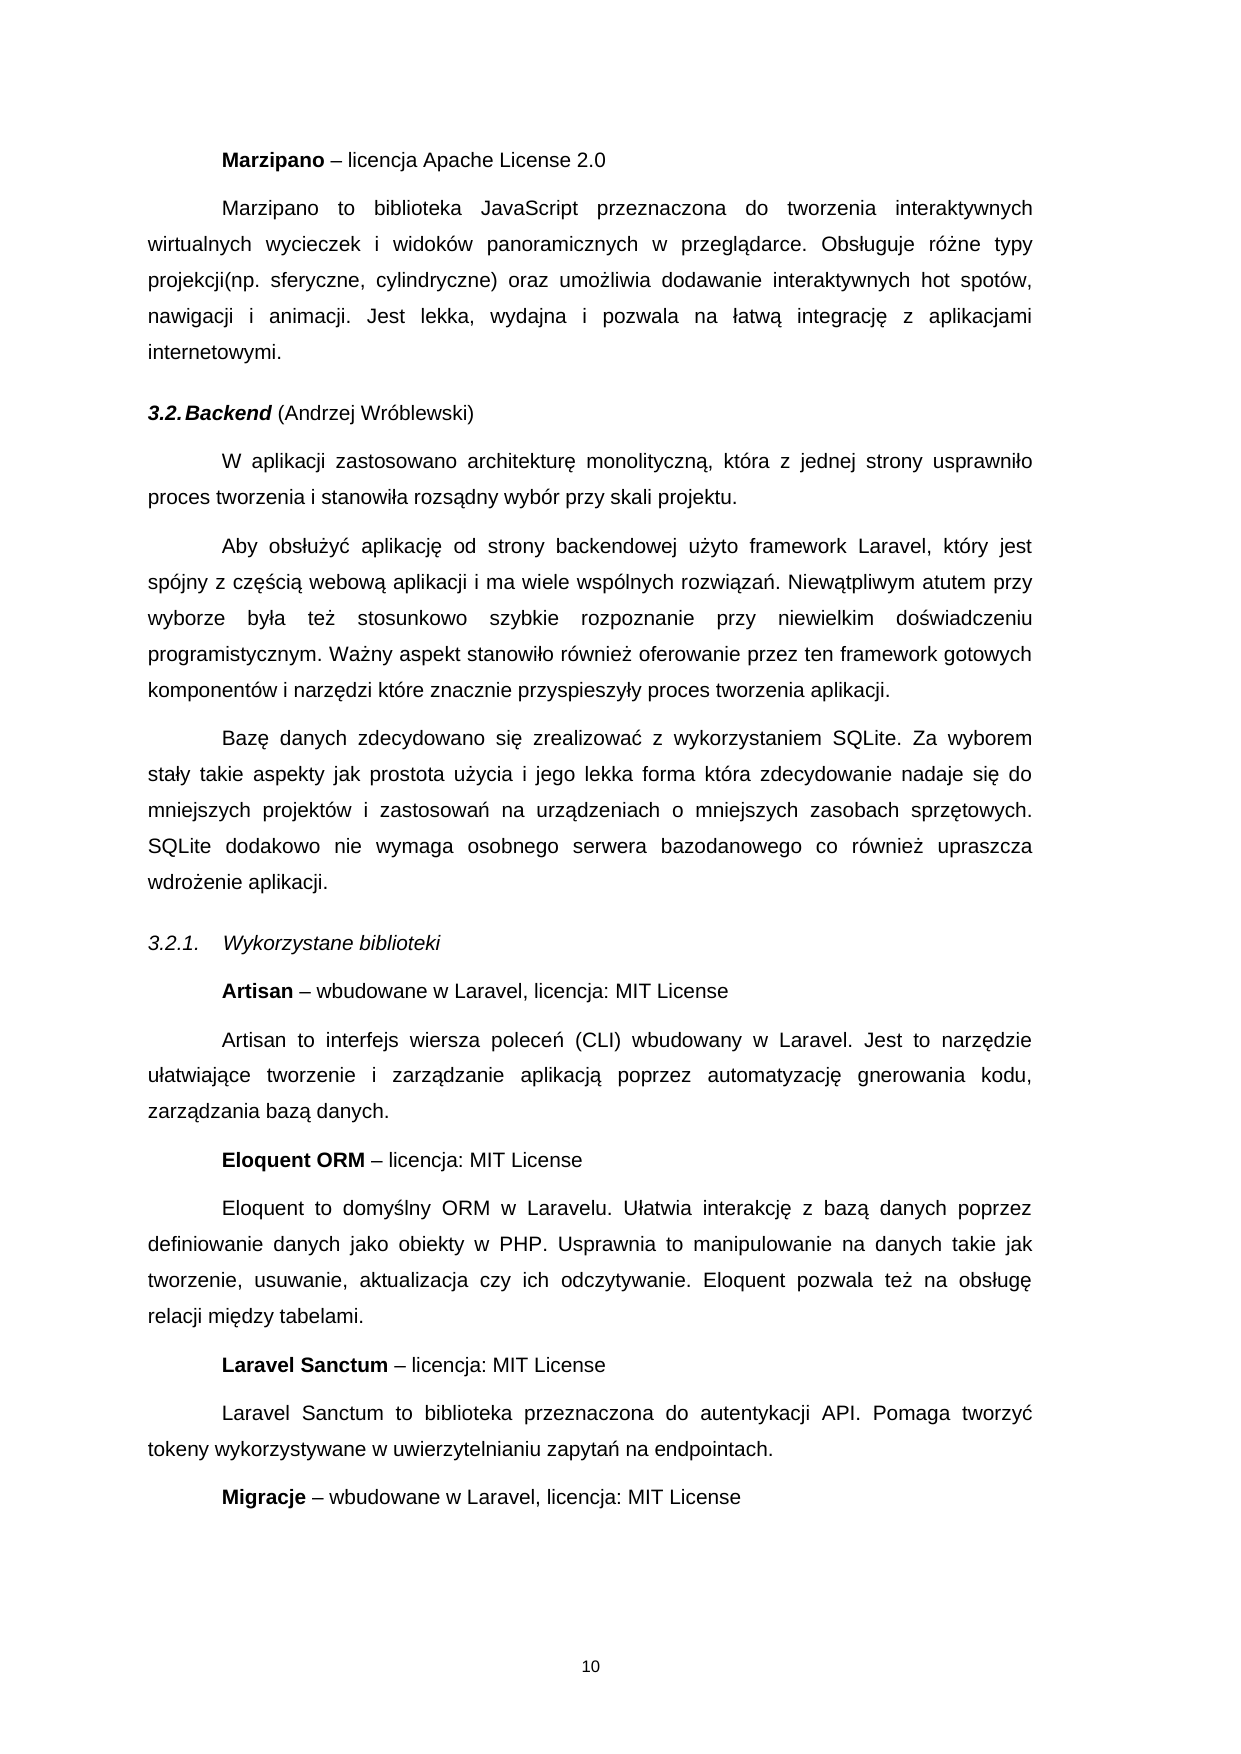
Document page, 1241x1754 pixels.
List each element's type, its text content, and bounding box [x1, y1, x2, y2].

text Eloquent ORM – licencja: MIT License [221, 1148, 1033, 1172]
text Laravel Sanctum to biblioteka przeznaczona do autentykacji API. Pomaga tworzyć tokeny wykorzystywane w uwierzytelnianiu zapytań na endpointach. [148, 1401, 1033, 1461]
text Migracje – wbudowane w Laravel, licencja: MIT License [148, 1485, 1033, 1509]
subtitle Wykorzystane biblioteki [148, 931, 1033, 954]
text W aplikacji zastosowano architekturę monolityczną, która z jednej strony usprawniło proces tworzenia i stanowiła rozsądny wybór przy skali projektu. [148, 449, 1033, 509]
text Artisan – wbudowane w Laravel, licencja: MIT License [221, 979, 1033, 1003]
text Aby obsłużyć aplikację od strony backendowej użyto framework Laravel, który jest spójny z częścią webową aplikacji i ma wiele wspólnych rozwiązań. Niewątpliwym atutem przy wyborze była też stosunkowo szybkie rozpoznanie przy niewielkim doświadczeniu programistycznym. Ważny aspekt stanowiło również oferowanie przez ten framework gotowych komponentów i narzędzi które znacznie przyspieszyły proces tworzenia aplikacji. [148, 534, 1033, 701]
text Eloquent to domyślny ORM w Laravelu. Ułatwia interakcję z bazą danych poprzez definiowanie danych jako obiekty w PHP. Usprawnia to manipulowanie na danych takie jak tworzenie, usuwanie, aktualizacja czy ich odczytywanie. Eloquent pozwala też na obsługę relacji między tabelami. [148, 1196, 1033, 1328]
text Artisan to interfejs wiersza poleceń (CLI) wbudowany w Laravel. Jest to narzędzie ułatwiające tworzenie i zarządzanie aplikacją poprzez automatyzację gnerowania kodu, zarządzania bazą danych. [148, 1027, 1033, 1123]
text Marzipano – licencja Apache License 2.0 [148, 148, 1033, 172]
subtitle Backend (Andrzej Wróblewski) [148, 401, 1033, 425]
text Bazę danych zdecydowano się zrealizować z wykorzystaniem SQLite. Za wyborem stały takie aspekty jak prostota użycia i jego lekka forma która zdecydowanie nadaje się do mniejszych projektów i zastosowań na urządzeniach o mniejszych zasobach sprzętowych. SQLite dodakowo nie wymaga osobnego serwera bazodanowego co również upraszcza wdrożenie aplikacji. [148, 726, 1033, 893]
text Marzipano to biblioteka JavaScript przeznaczona do tworzenia interaktywnych wirtualnych wycieczek i widoków panoramicznych w przeglądarce. Obsługuje różne typy projekcji(np. sferyczne, cylindryczne) oraz umożliwia dodawanie interaktywnych hot spotów, nawigacji i animacji. Jest lekka, wydajna i pozwala na łatwą integrację z aplikacjami internetowymi. [148, 196, 1033, 364]
text Laravel Sanctum – licencja: MIT License [148, 1352, 1033, 1376]
